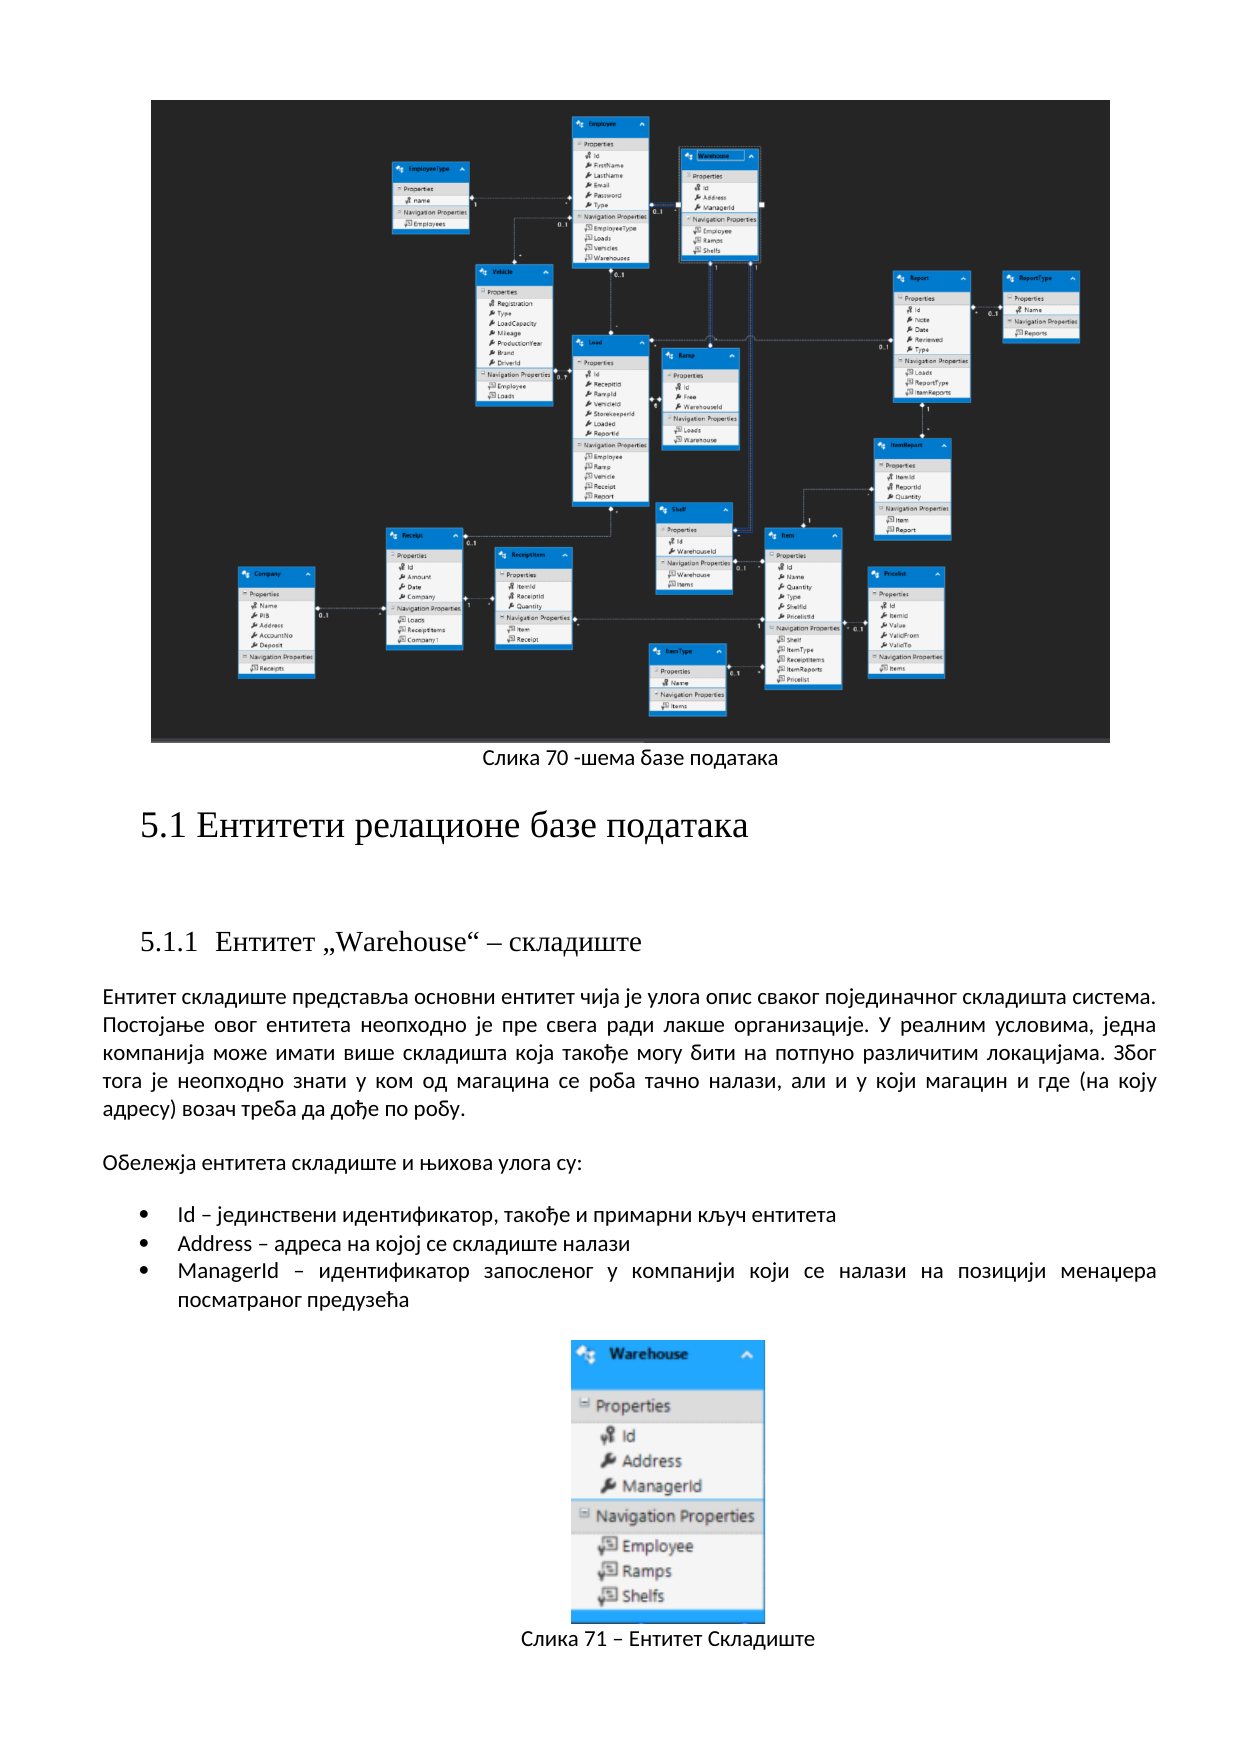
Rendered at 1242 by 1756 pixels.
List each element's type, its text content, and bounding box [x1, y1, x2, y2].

list ManagerId – идентификатор запосленог у компанији који се налази на позицији менаџера посматраног предузећа [140, 1257, 1159, 1313]
subtitle Ентитет „Warehouse“ – складиште [140, 924, 1159, 957]
subtitle Ентитети релационе базе података [140, 803, 1159, 846]
text Слика 70 -шема базе података [102, 743, 1159, 771]
picture [571, 1340, 766, 1624]
list Слика 71 – Ентитет Складиште [177, 1624, 1159, 1652]
list Address – адреса на којој се складиште налази [140, 1229, 1159, 1257]
list Id – јединствени идентификатор, такође и примарни кључ ентитета [140, 1201, 1159, 1229]
picture [151, 100, 1110, 743]
text Обележја ентитета складиште и њихова улога су: [102, 1148, 1159, 1176]
text Ентитет складиште представља основни ентитет чија је улога опис сваког појединачног складишта система. Постојање овог ентитета неопходно је пре свега ради лакше организације. У реалним условима, једна компанија може имати више складишта која такође могу бити на потпуно различитим локацијама. Због тога је неопходно знати у ком од магацина се роба тачно налази, али и у који магацин и где (на коју адресу) возач треба да дође по робу. [102, 982, 1159, 1123]
